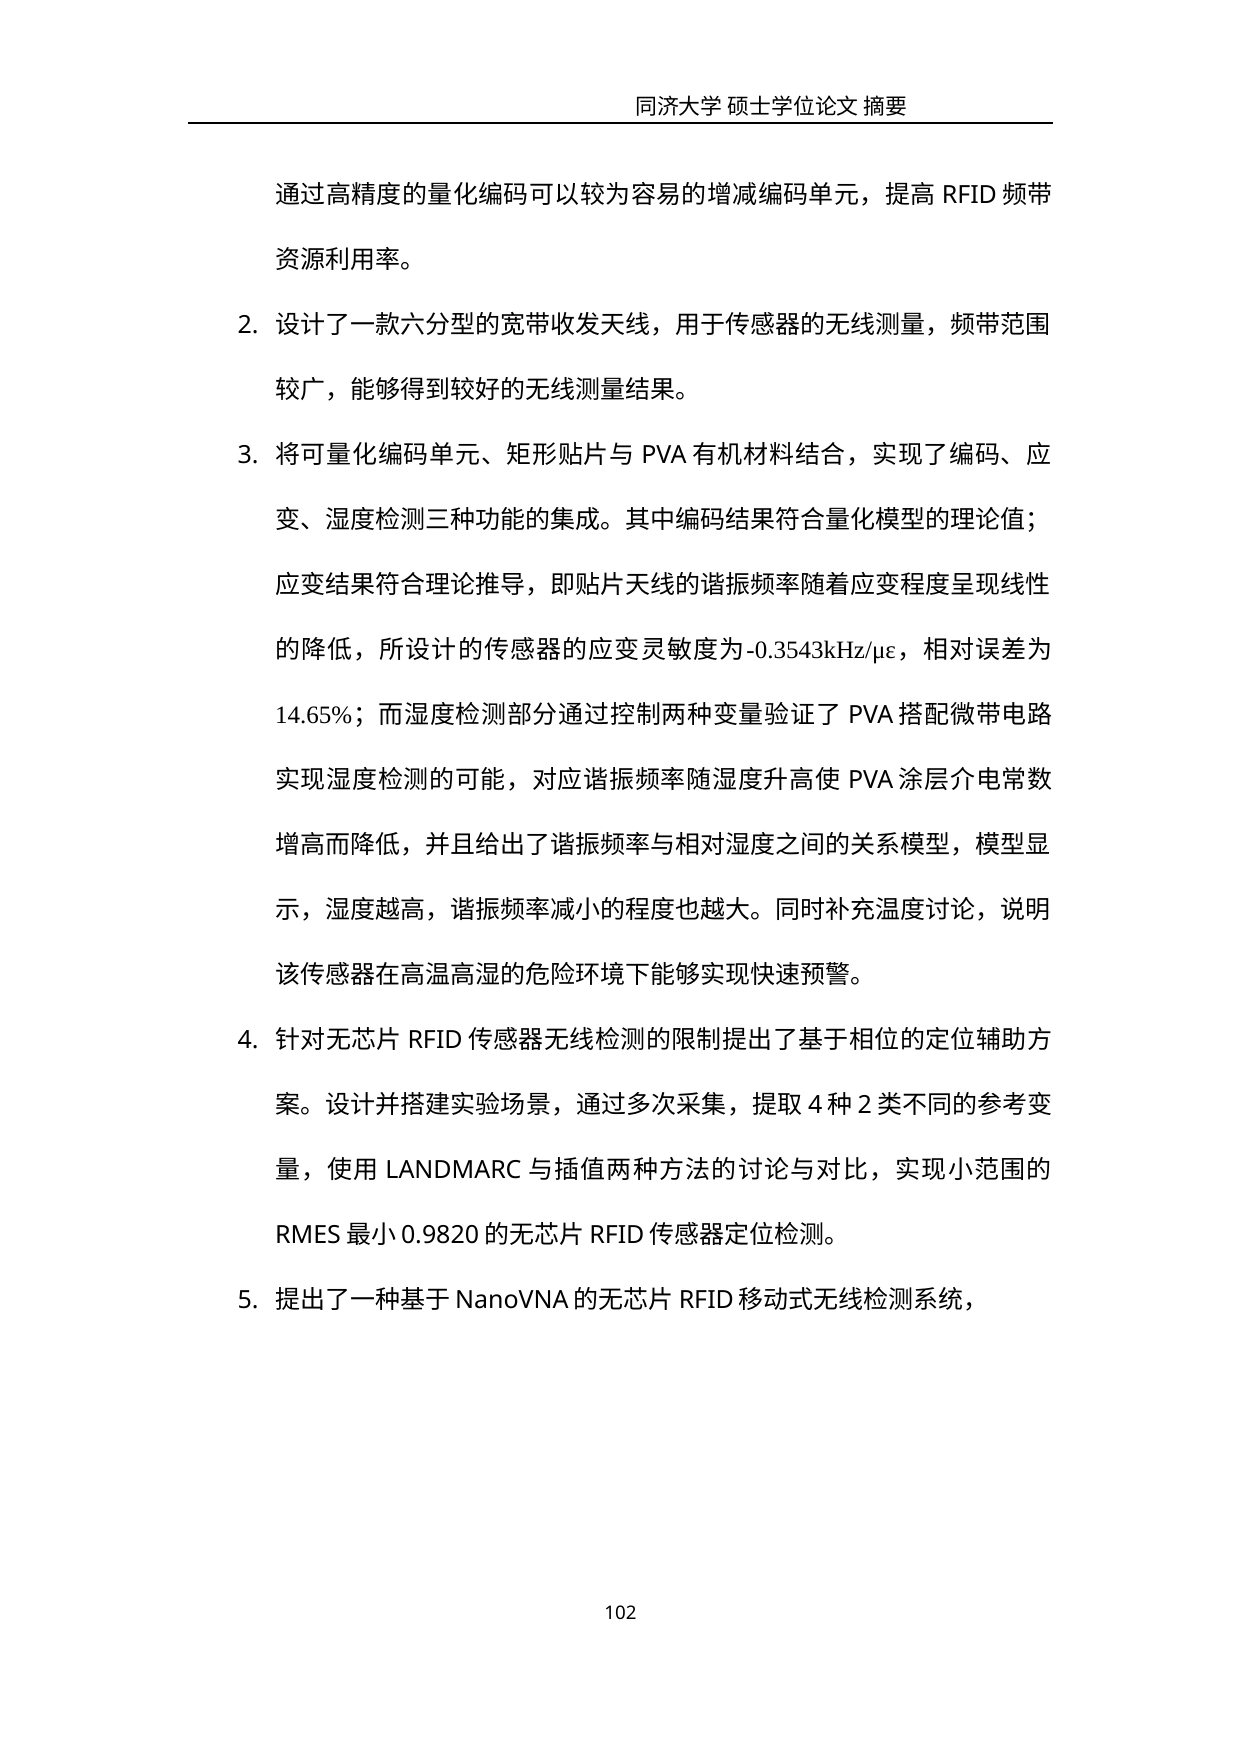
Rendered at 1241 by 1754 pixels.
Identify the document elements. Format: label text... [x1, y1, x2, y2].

list 将可量化编码单元、矩形贴片与PVA有机材料结合，实现了编码、应变、湿度检测三种功能的集成。其中编码结果符合量化模型的理论值；应变结果符合理论推导，即贴片天线的谐振频率随着应变程度呈现线性的降低，所设计的传感器的应变灵敏度为-0.3543kHz/με，相对误差为14.65%；而湿度检测部分通过控制两种变量验证了PVA搭配微带电路实现湿度检测的可能，对应谐振频率随湿度升高使PVA涂层介电常数增高而降低，并且给出了谐振频率与相对湿度之间的关系模型，模型显示，湿度越高，谐振频率减小的程度也越大。同时补充温度讨论，说明该传感器在高温高湿的危险环境下能够实现快速预警。 [237, 420, 1053, 1005]
list 设计了一款六分型的宽带收发天线，用于传感器的无线测量，频带范围较广，能够得到较好的无线测量结果。 [237, 290, 1053, 420]
list 针对无芯片RFID传感器无线检测的限制提出了基于相位的定位辅助方案。设计并搭建实验场景，通过多次采集，提取4种2类不同的参考变量，使用LANDMARC与插值两种方法的讨论与对比，实现小范围的RMES最小0.9820的无芯片RFID传感器定位检测。 [237, 1005, 1053, 1265]
list 提出了一种基于NanoVNA的无芯片RFID移动式无线检测系统， [237, 1265, 1053, 1330]
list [237, 160, 1053, 290]
